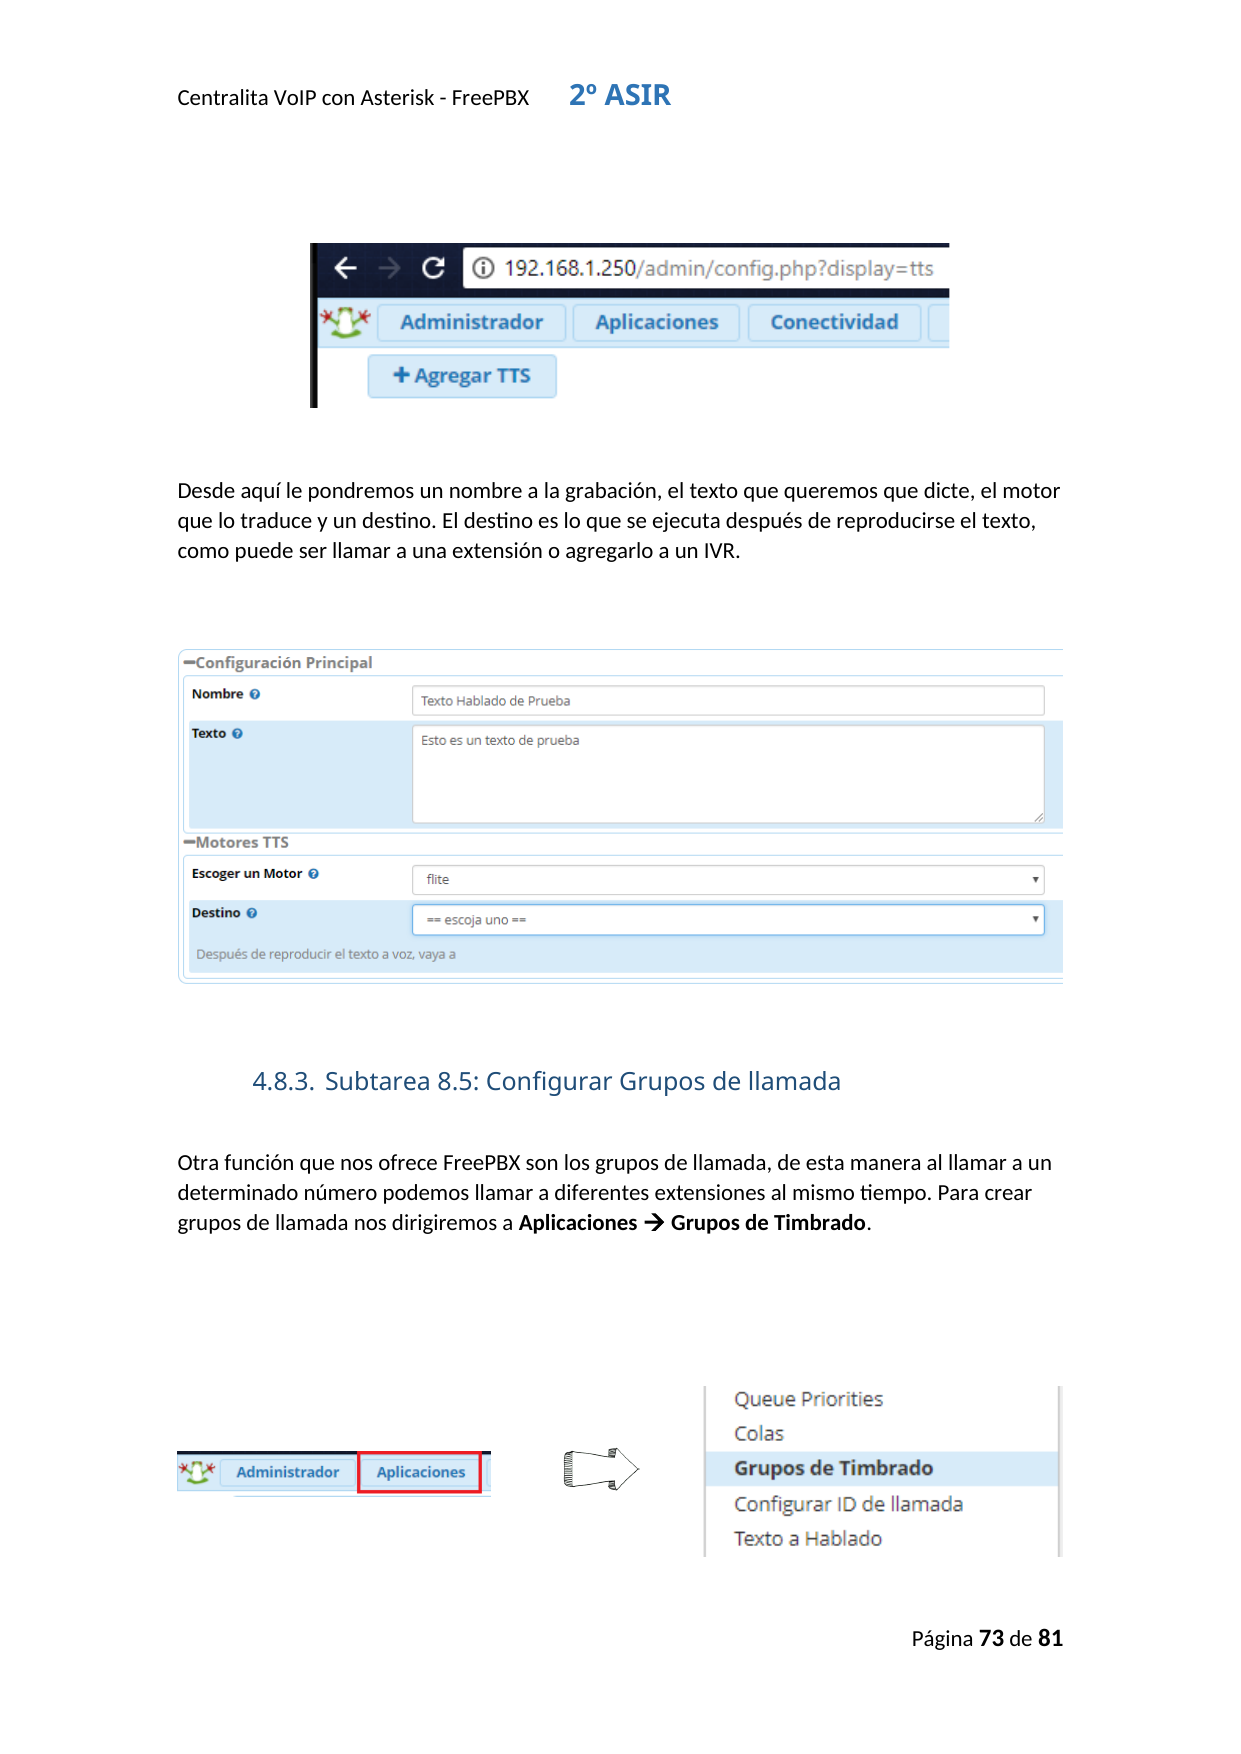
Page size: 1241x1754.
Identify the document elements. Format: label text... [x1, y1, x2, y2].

text Desde aquí le pondremos un nombre a la grabación, el texto que queremos que dicte, el motor que lo traduce y un destino. El destino es lo que se ejecuta después de reproducirse el texto, como puede ser llamar a una extensión o agregarlo a un IVR. [177, 476, 1063, 564]
picture [177, 1451, 491, 1497]
picture [562, 1429, 641, 1509]
text Otra función que nos ofrece FreePBX son los grupos de llamada, de esta manera al llamar a un determinado número podemos llamar a diferentes extensiones al mismo tiempo. Para crear grupos de llamada nos dirigiremos a Aplicaciones Grupos de Timbrado. [177, 1148, 1063, 1236]
picture [310, 243, 950, 408]
subtitle Subtarea 8.5: Configurar Grupos de llamada [252, 1064, 1063, 1098]
picture [703, 1386, 1063, 1557]
picture [177, 648, 1063, 996]
